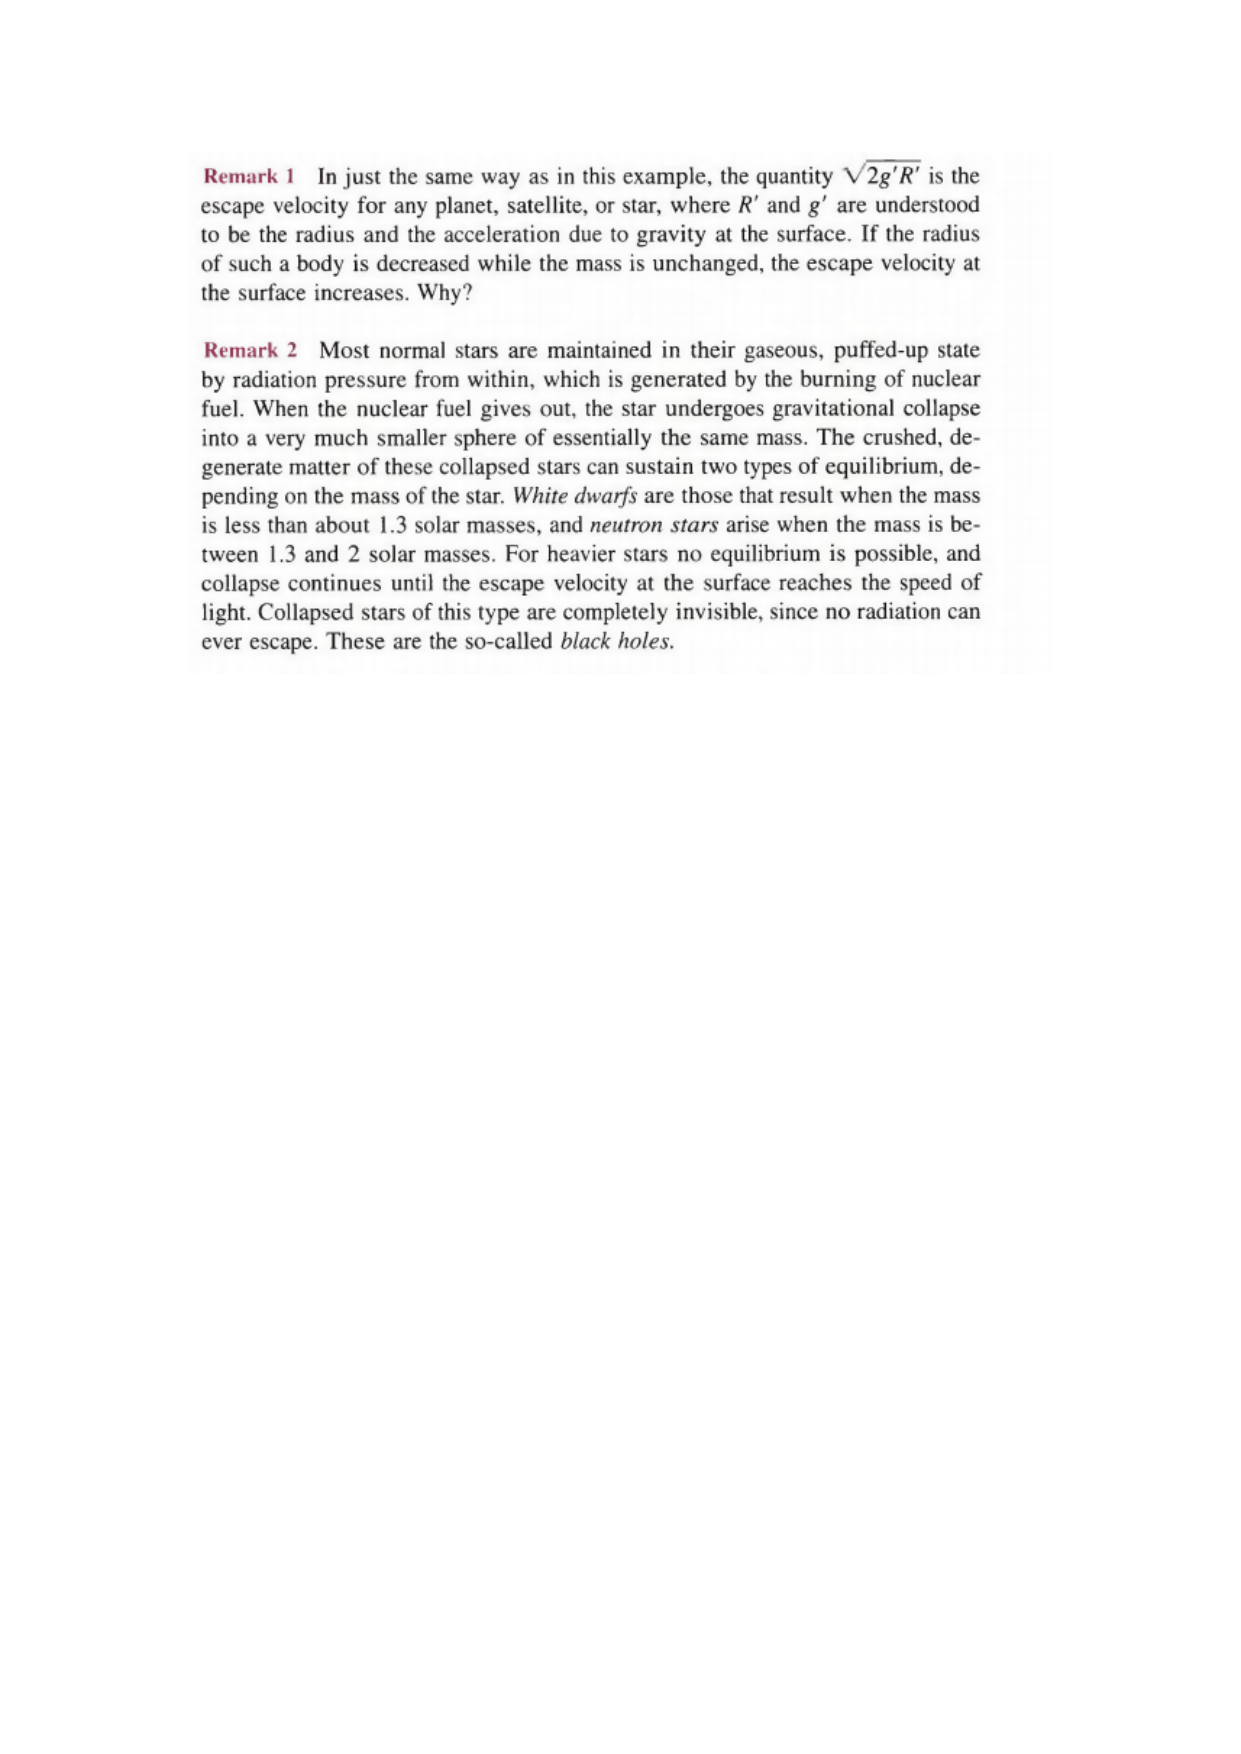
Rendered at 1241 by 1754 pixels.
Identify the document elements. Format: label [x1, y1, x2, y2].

picture [187, 152, 1053, 674]
